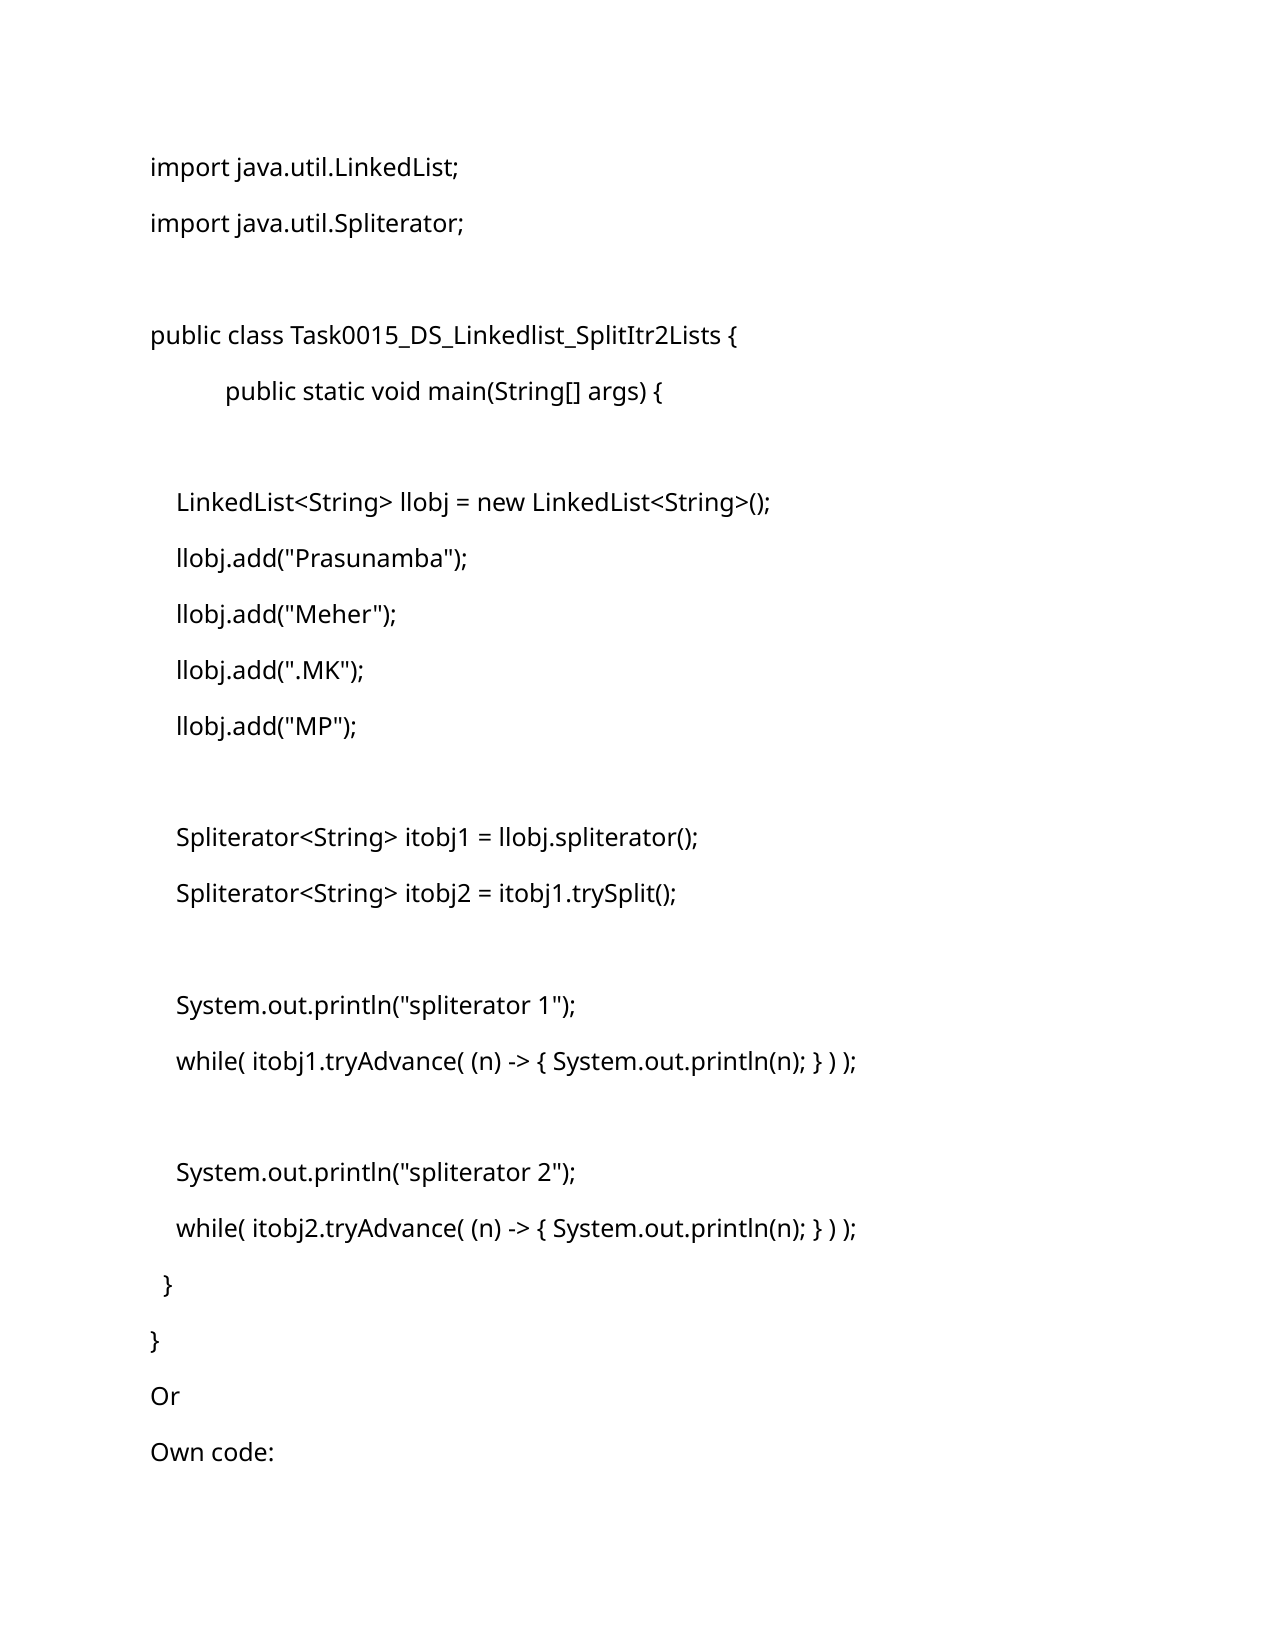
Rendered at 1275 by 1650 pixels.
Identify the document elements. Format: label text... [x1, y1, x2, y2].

text System.out.println("spliterator 1"); [150, 987, 1125, 1022]
text Or [150, 1378, 1125, 1412]
text llobj.add("Meher"); [150, 597, 1125, 631]
text Spliterator<String> itobj2 = itobj1.trySplit(); [150, 876, 1125, 910]
text import java.util.LinkedList; [150, 150, 1125, 184]
text llobj.add("Prasunamba"); [150, 541, 1125, 575]
text System.out.println("spliterator 2"); [150, 1155, 1125, 1189]
text llobj.add("MP"); [150, 708, 1125, 742]
text Spliterator<String> itobj1 = llobj.spliterator(); [150, 820, 1125, 854]
text while( itobj1.tryAdvance( (n) -> { System.out.println(n); } ) ); [150, 1043, 1125, 1077]
text LinkedList<String> llobj = new LinkedList<String>(); [150, 485, 1125, 519]
text llobj.add(".MK"); [150, 652, 1125, 687]
text while( itobj2.tryAdvance( (n) -> { System.out.println(n); } ) ); [150, 1211, 1125, 1245]
text public static void main(String[] args) { [150, 373, 1125, 407]
text public class Task0015_DS_Linkedlist_SplitItr2Lists { [150, 317, 1125, 352]
text } [150, 1322, 1125, 1357]
text Own code: [150, 1434, 1125, 1468]
text } [150, 1267, 1125, 1301]
text import java.util.Spliterator; [150, 206, 1125, 240]
